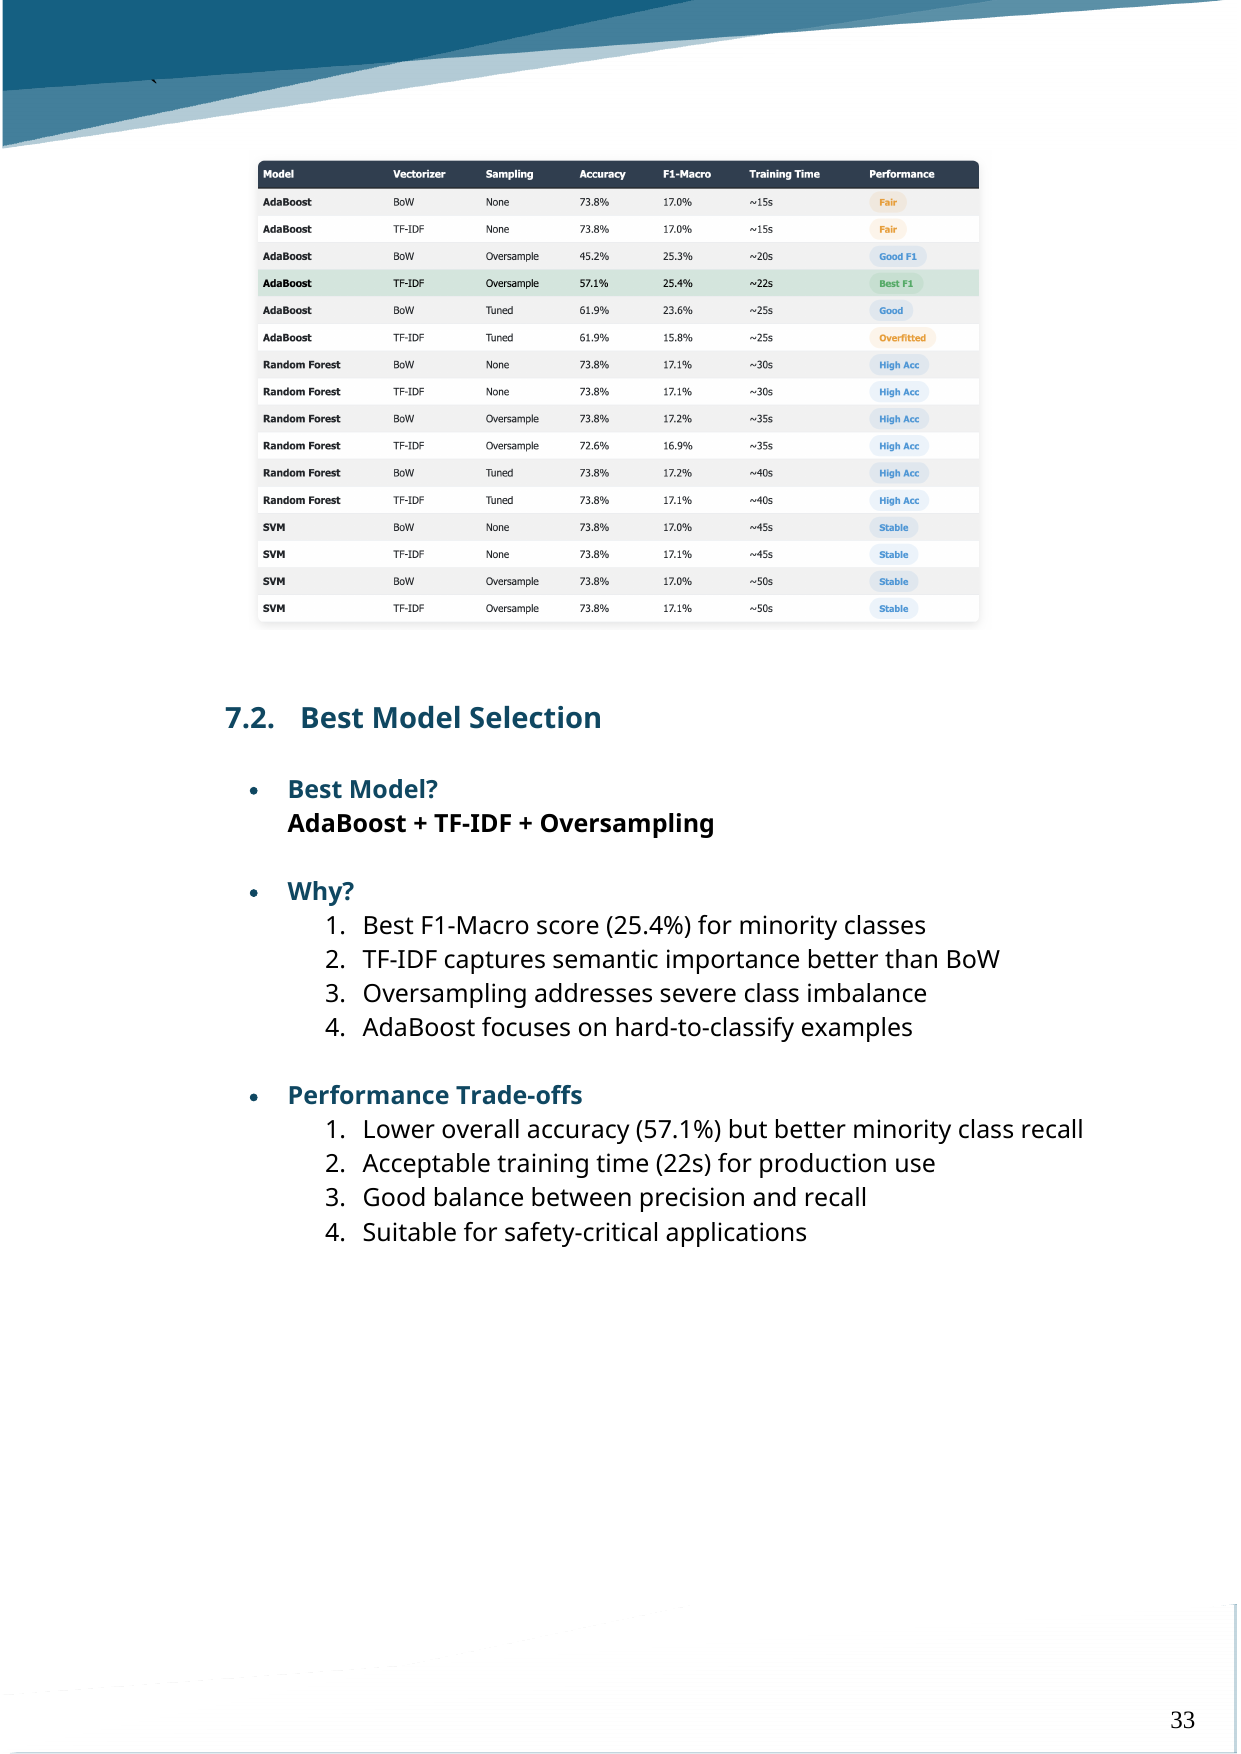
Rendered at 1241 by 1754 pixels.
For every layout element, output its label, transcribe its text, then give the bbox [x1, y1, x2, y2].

list Lower overall accuracy (57.1%) but better minority class recall [325, 1112, 1090, 1146]
picture [2, 1604, 1237, 1753]
text AdaBoost + TF-IDF + Oversampling [287, 805, 1090, 839]
list Acceptable training time (22s) for production use [325, 1146, 1090, 1180]
subtitle Best Model? [250, 771, 1090, 805]
list Good balance between precision and recall [325, 1180, 1090, 1214]
list TF-IDF captures semantic importance better than BoW [325, 942, 1090, 976]
subtitle Why? [250, 873, 1090, 908]
list Suitable for safety-critical applications [325, 1214, 1090, 1248]
subtitle Best Model Selection [225, 698, 1090, 737]
list Best F1-Macro score (25.4%) for minority classes [325, 908, 1090, 942]
list Oversampling addresses severe class imbalance [325, 976, 1090, 1010]
picture [2, 0, 1238, 149]
picture [248, 150, 992, 630]
subtitle Performance Trade-offs [250, 1078, 1090, 1112]
list AdaBoost focuses on hard-to-classify examples [325, 1010, 1090, 1044]
